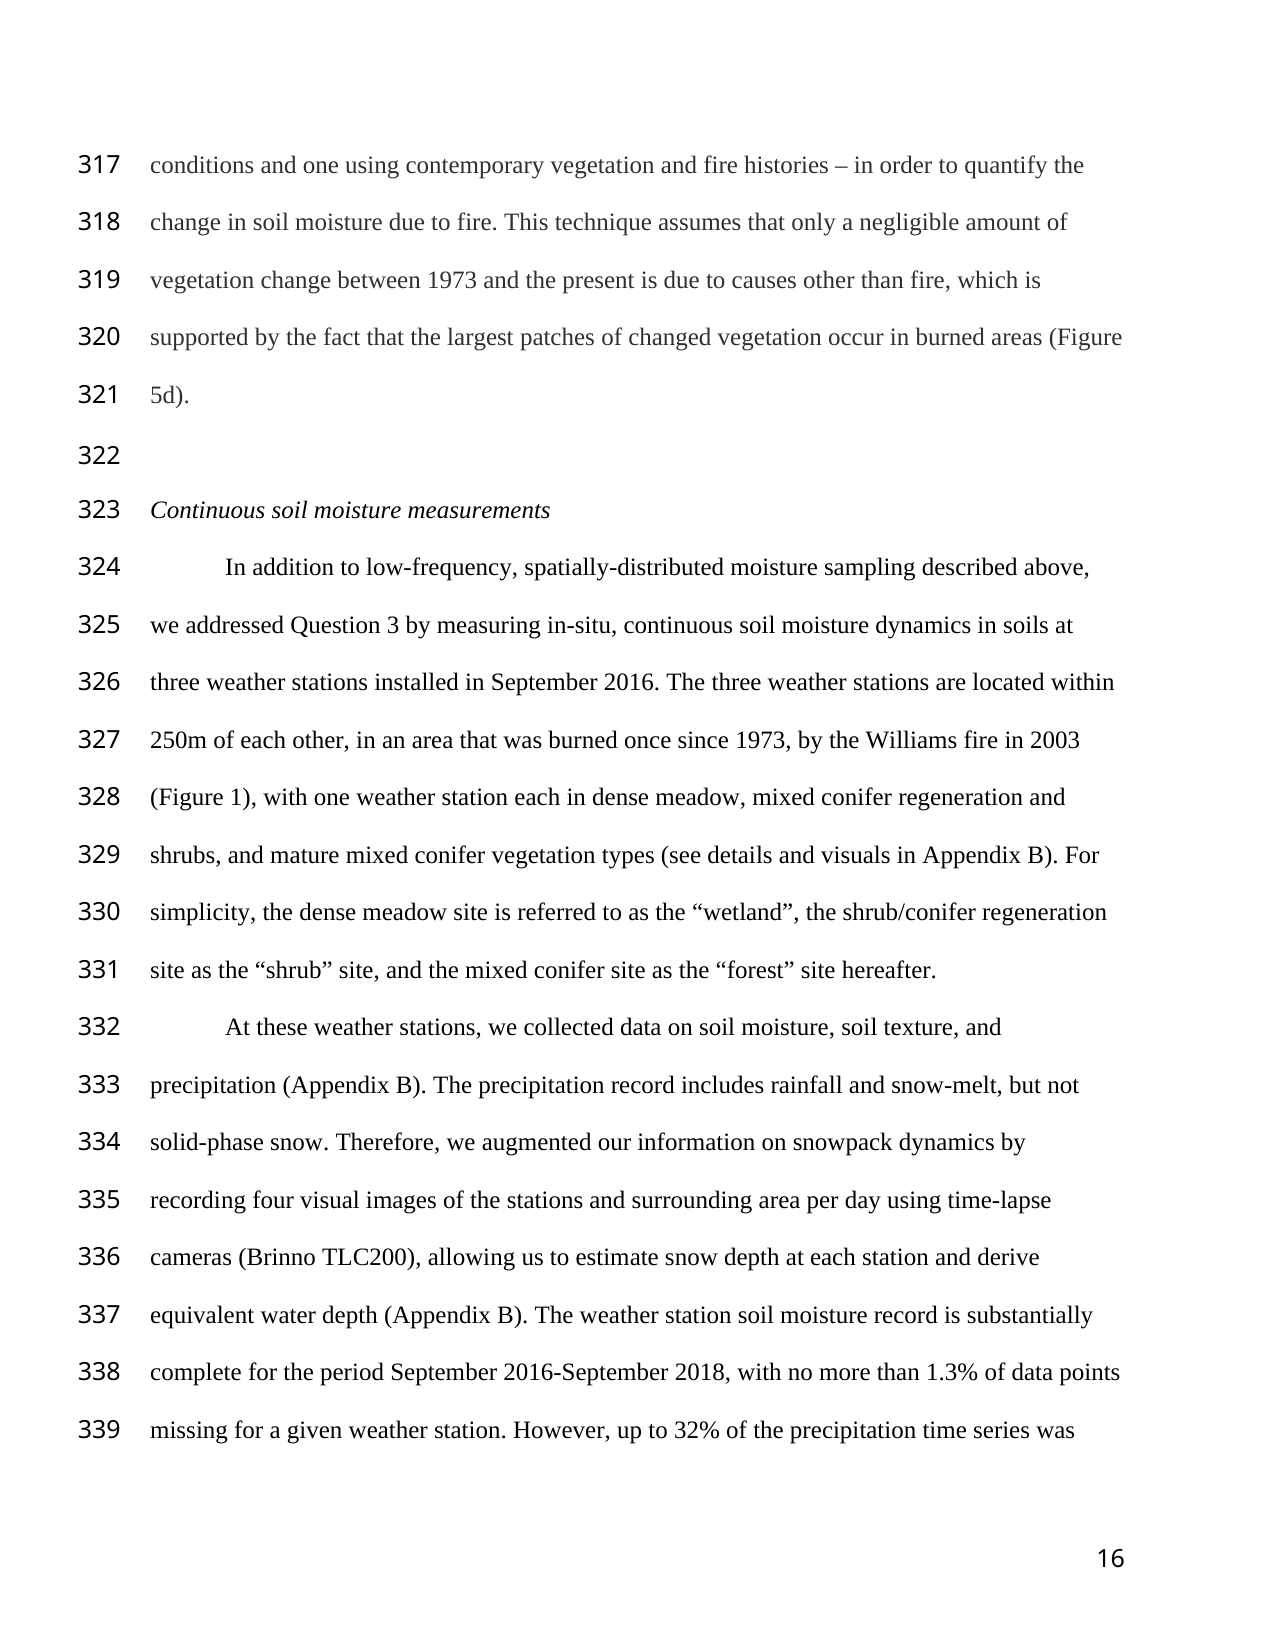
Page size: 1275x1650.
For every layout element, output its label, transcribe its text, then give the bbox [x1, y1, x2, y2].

text In addition to low-frequency, spatially-distributed moisture sampling described above, we addressed Question 3 by measuring in-situ, continuous soil moisture dynamics in soils at three weather stations installed in September 2016. The three weather stations are located within 250m of each other, in an area that was burned once since 1973, by the Williams fire in 2003 (Figure 1), with one weather station each in dense meadow, mixed conifer regeneration and shrubs, and mature mixed conifer vegetation types (see details and visuals in Appendix B). For simplicity, the dense meadow site is referred to as the “wetland”, the shrub/conifer regeneration site as the “shrub” site, and the mixed conifer site as the “forest” site hereafter. [150, 552, 1125, 984]
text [150, 1012, 1125, 1444]
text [150, 150, 1125, 409]
text Continuous soil moisture measurements [150, 495, 1125, 524]
